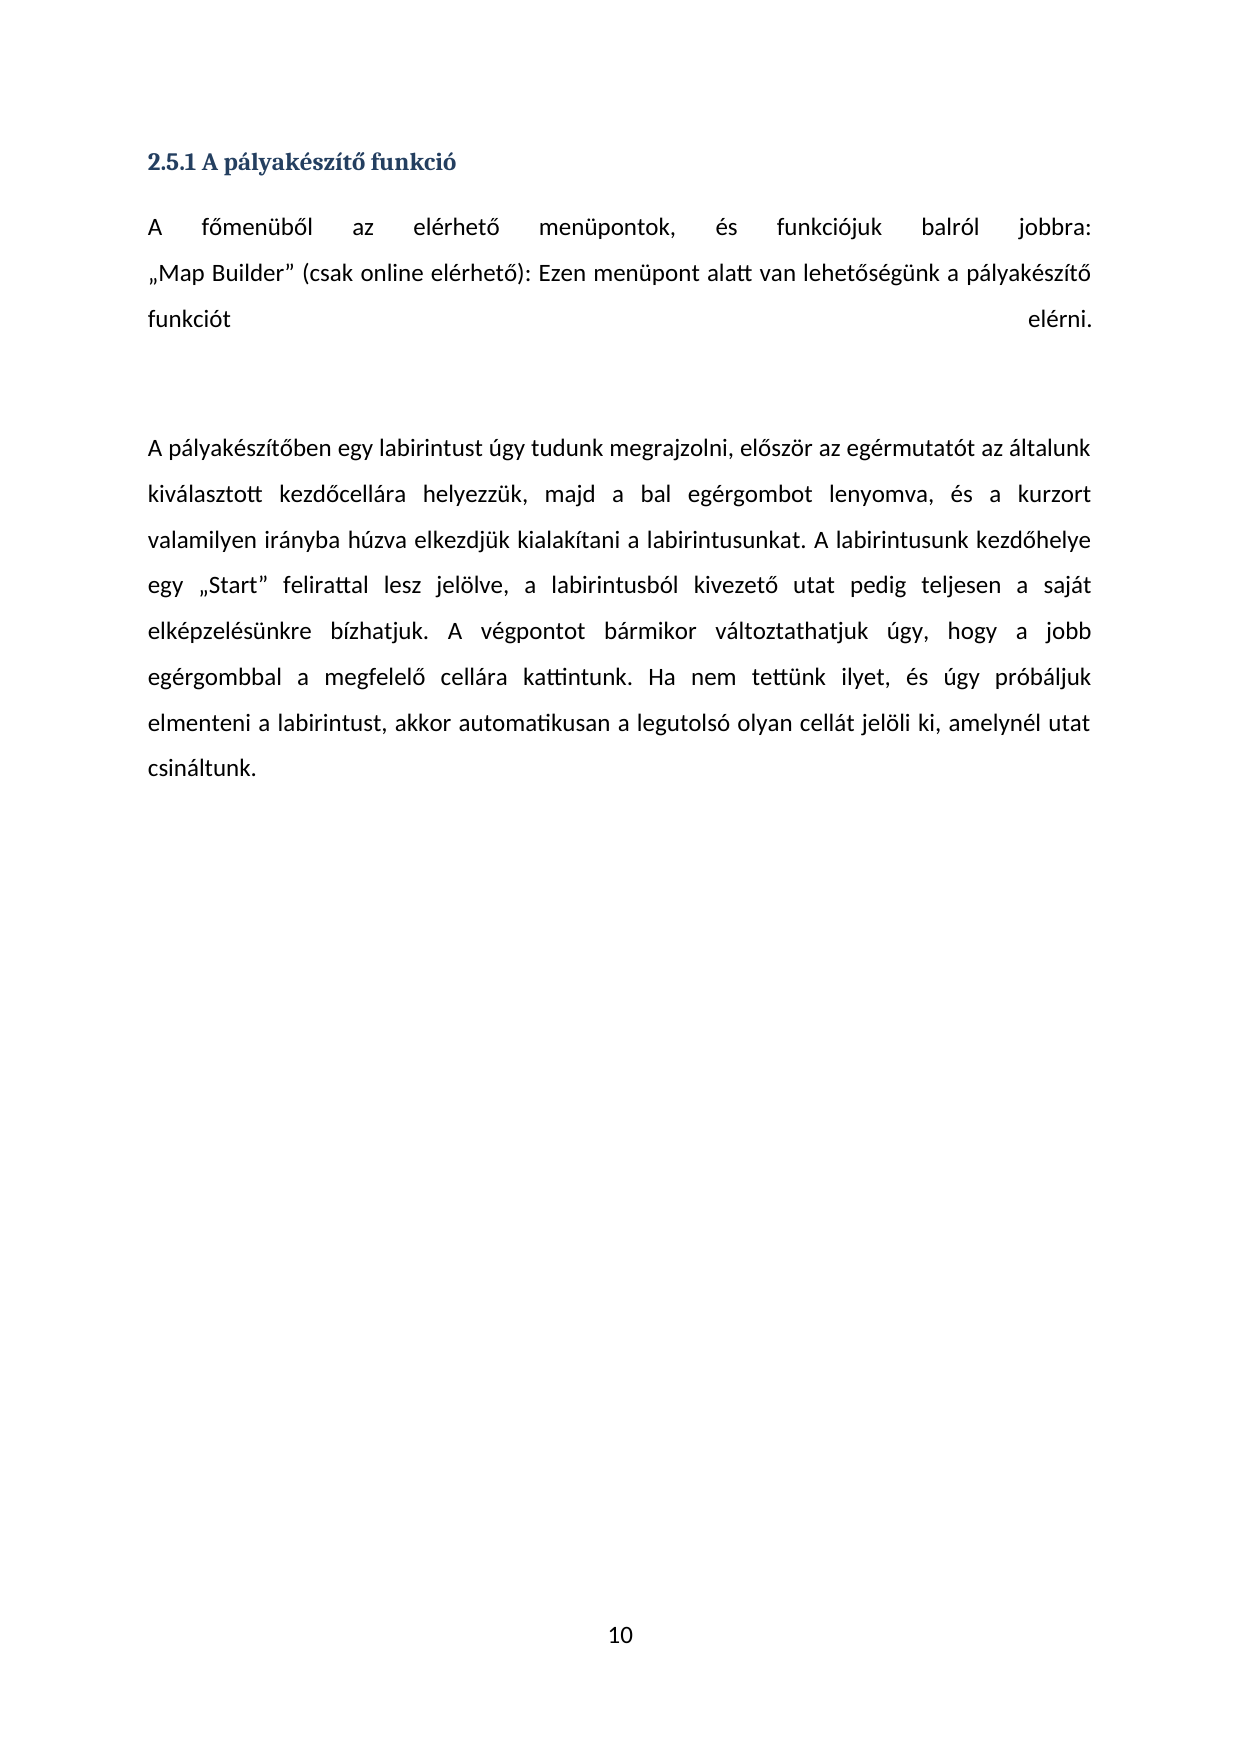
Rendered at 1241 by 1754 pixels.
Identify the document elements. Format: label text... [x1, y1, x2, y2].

text 2.5.1 A pályakészítő funkció [148, 148, 1093, 176]
text A pályakészítőben egy labirintust úgy tudunk megrajzolni, először az egérmutatót az általunk kiválasztott kezdőcellára helyezzük, majd a bal egérgombot lenyomva, és a kurzort valamilyen irányba húzva elkezdjük kialakítani a labirintusunkat. A labirintusunk kezdőhelye egy „Start” felirattal lesz jelölve, a labirintusból kivezető utat pedig teljesen a saját elképzelésünkre bízhatjuk. A végpontot bármikor változtathatjuk úgy, hogy a jobb egérgombbal a megfelelő cellára kattintunk. Ha nem tettünk ilyet, és úgy próbáljuk elmenteni a labirintust, akkor automatikusan a legutolsó olyan cellát jelöli ki, amelynél utat csináltunk. [148, 432, 1093, 783]
text A főmenüből az elérhető menüpontok, és funkciójuk balról jobbra: „Map Builder” (csak online elérhető): Ezen menüpont alatt van lehetőségünk a pályakészítő funkciót elérni. [148, 212, 1093, 400]
